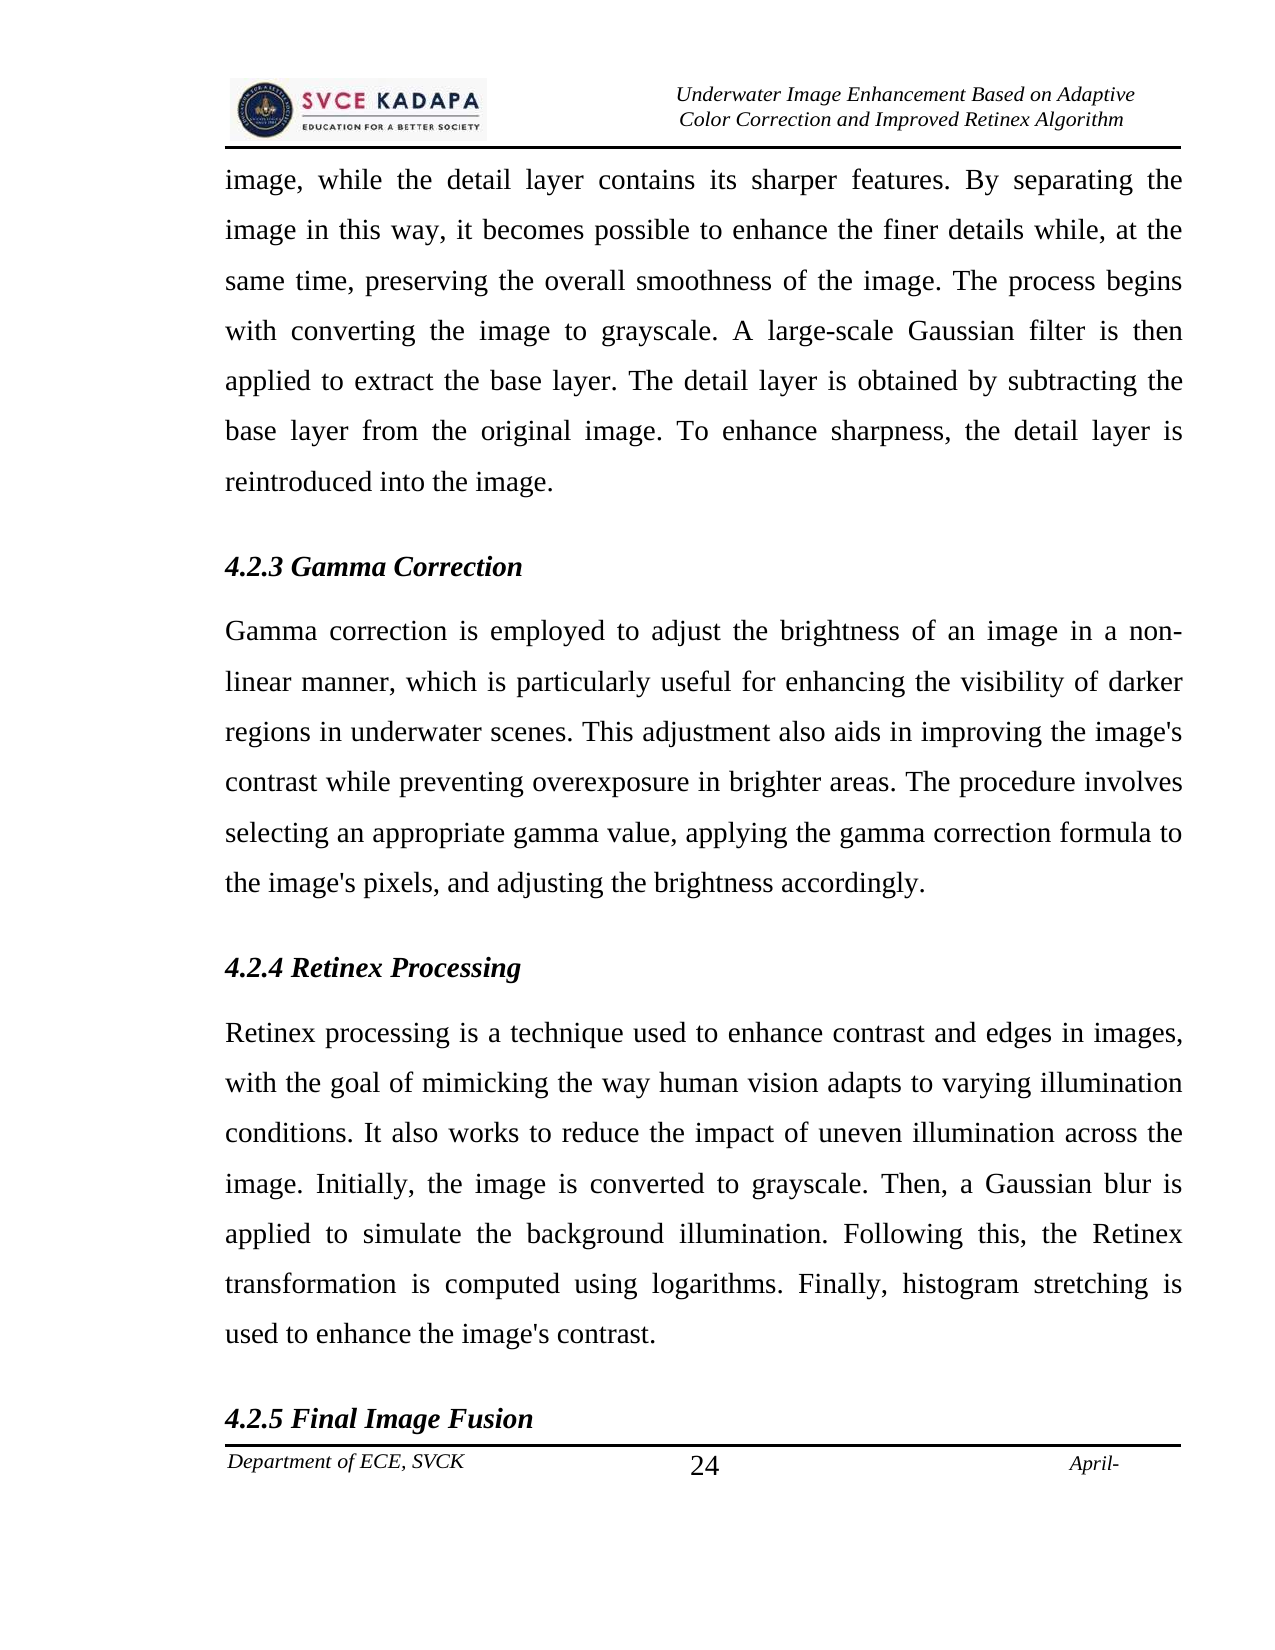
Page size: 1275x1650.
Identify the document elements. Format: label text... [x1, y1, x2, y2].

text Retinex processing is a technique used to enhance contrast and edges in images, with the goal of mimicking the way human vision adapts to varying illumination conditions. It also works to reduce the impact of uneven illumination across the image. Initially, the image is converted to grayscale. Then, a Gaussian blur is applied to simulate the background illumination. Following this, the Retinex transformation is computed using logarithms. Finally, histogram stretching is used to enhance the image's contrast. [225, 1015, 1184, 1350]
picture [229, 78, 487, 141]
subtitle 4.2.3 Gamma Correction [225, 549, 1184, 582]
subtitle 4.2.4 Retinex Processing [225, 950, 1184, 983]
text Gamma correction is employed to adjust the brightness of an image in a non-linear manner, which is particularly useful for enhancing the visibility of darker regions in underwater scenes. This adjustment also aids in improving the image's contrast while preventing overexposure in brighter areas. The procedure involves selecting an appropriate gamma value, applying the gamma correction formula to the image's pixels, and adjusting the brightness accordingly. [225, 613, 1184, 899]
subtitle 4.2.5 Final Image Fusion [225, 1401, 1184, 1435]
